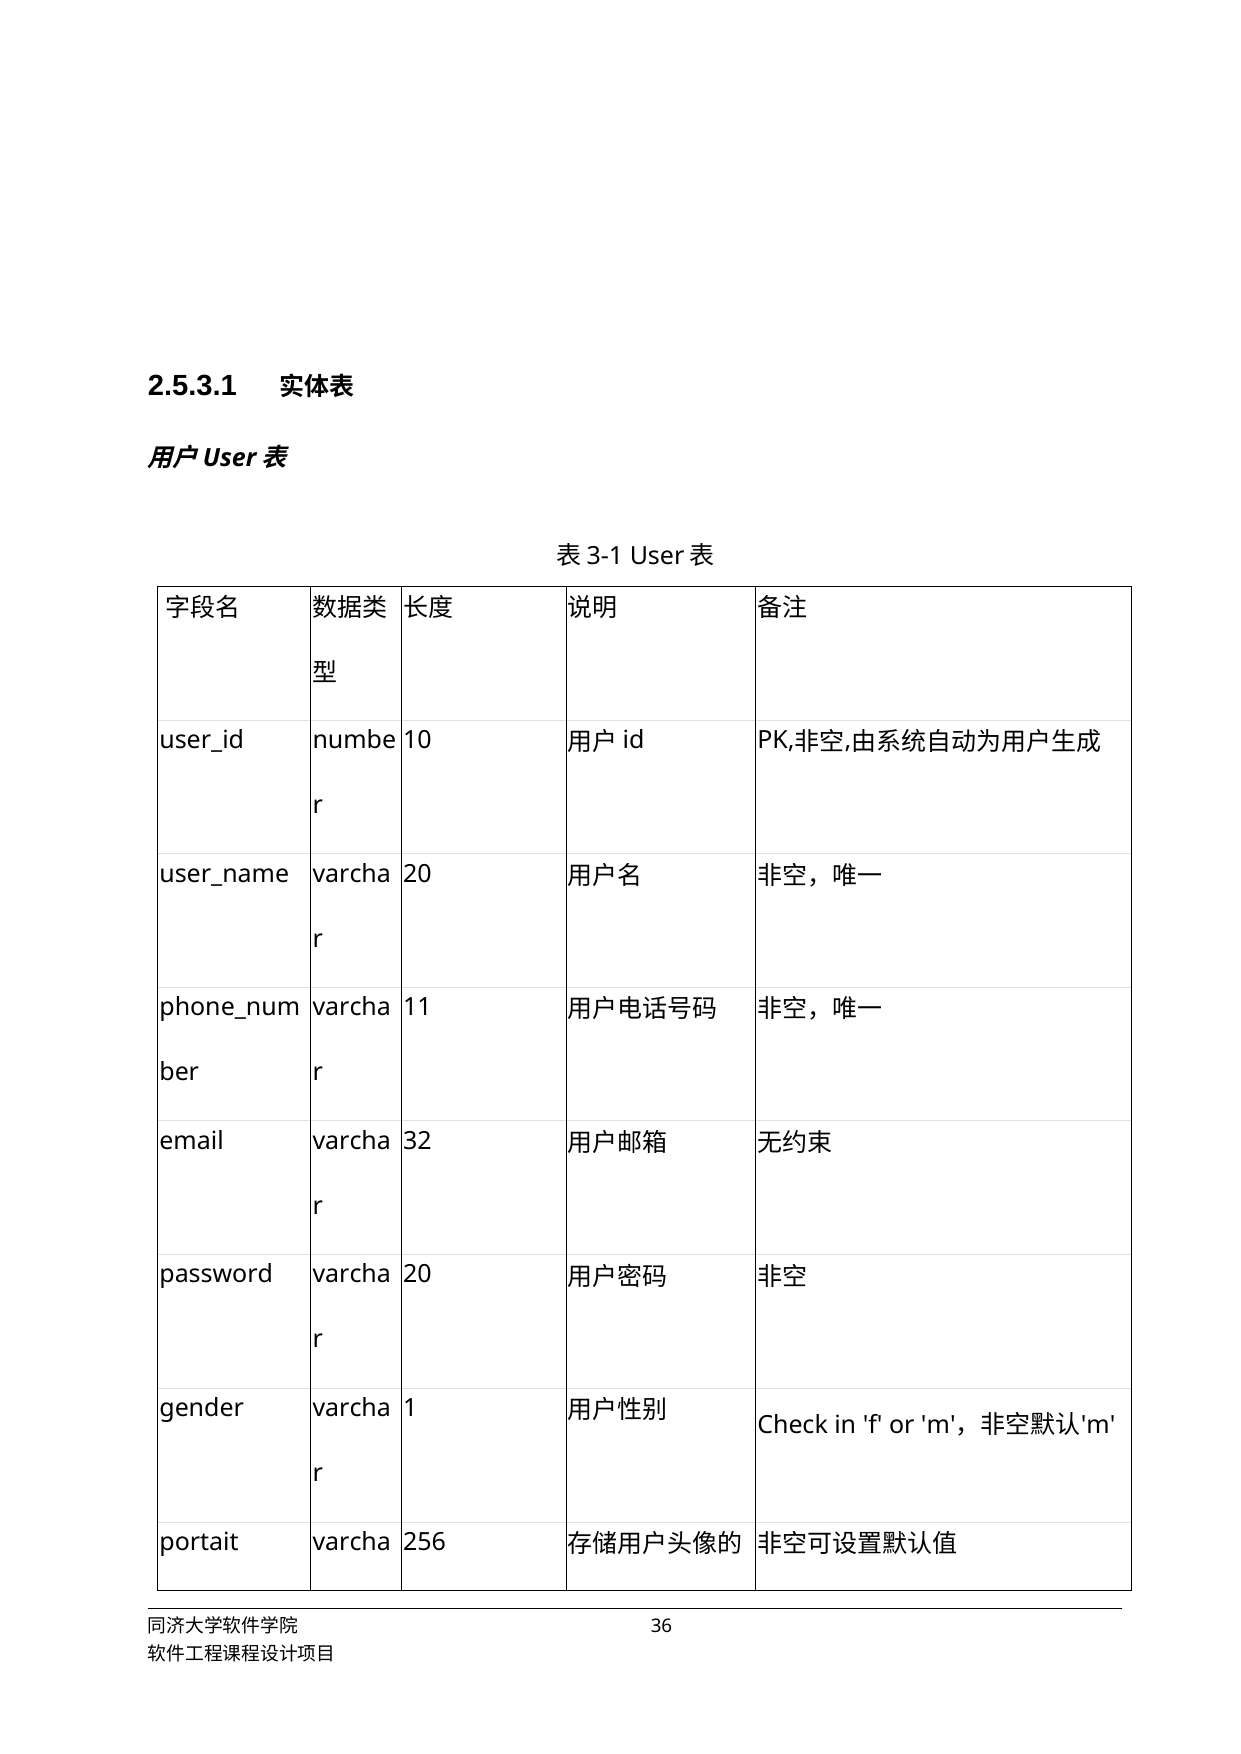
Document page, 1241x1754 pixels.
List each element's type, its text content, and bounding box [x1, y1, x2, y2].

text 用户User表 [148, 423, 1122, 488]
table_cell gender [158, 1389, 310, 1521]
table_cell varchar [311, 1255, 401, 1388]
table_cell Check in 'f' or 'm'，非空默认'm' [756, 1389, 1131, 1521]
table_header 数据类型 [311, 587, 401, 719]
table_cell 10 [402, 721, 566, 853]
table_cell 用户电话号码 [567, 988, 755, 1120]
table_cell 用户名 [567, 854, 755, 987]
table_header 说明 [567, 587, 755, 719]
table_cell varchar [311, 1389, 401, 1521]
table_cell password [158, 1255, 310, 1388]
table_cell 1 [402, 1389, 566, 1521]
text 表 3-1 User表 [148, 521, 1122, 586]
table_cell varchar [311, 1121, 401, 1254]
table_cell varchar [311, 1523, 401, 1590]
table_cell number [311, 721, 401, 853]
table_cell portait [158, 1523, 310, 1590]
table_header 备注 [756, 587, 1131, 719]
table_cell PK,非空,由系统自动为用户生成 [756, 721, 1131, 853]
table_cell 用户邮箱 [567, 1121, 755, 1254]
table_cell 用户密码 [567, 1255, 755, 1388]
table_cell varchar [311, 988, 401, 1120]
table_cell email [158, 1121, 310, 1254]
table_cell phone_number [158, 988, 310, 1120]
table_cell user_name [158, 854, 310, 987]
subtitle 实体表 [148, 352, 1122, 417]
table_cell 非空 [756, 1255, 1131, 1388]
table_cell 存储用户头像的相对地址 [567, 1523, 755, 1590]
table_cell 32 [402, 1121, 566, 1254]
table_cell 非空，唯一 [756, 988, 1131, 1120]
table_cell 20 [402, 854, 566, 987]
table_cell 256 [402, 1523, 566, 1590]
table_cell 20 [402, 1255, 566, 1388]
table_header 长度 [402, 587, 566, 719]
table_cell 无约束 [756, 1121, 1131, 1254]
table_cell 非空可设置默认值 [756, 1523, 1131, 1590]
table_cell varchar [311, 854, 401, 987]
table_cell user_id [158, 721, 310, 853]
table_cell 11 [402, 988, 566, 1120]
table_cell 用户性别 [567, 1389, 755, 1521]
table_header 字段名 [158, 587, 310, 719]
table_cell 用户id [567, 721, 755, 853]
table_cell 非空，唯一 [756, 854, 1131, 987]
